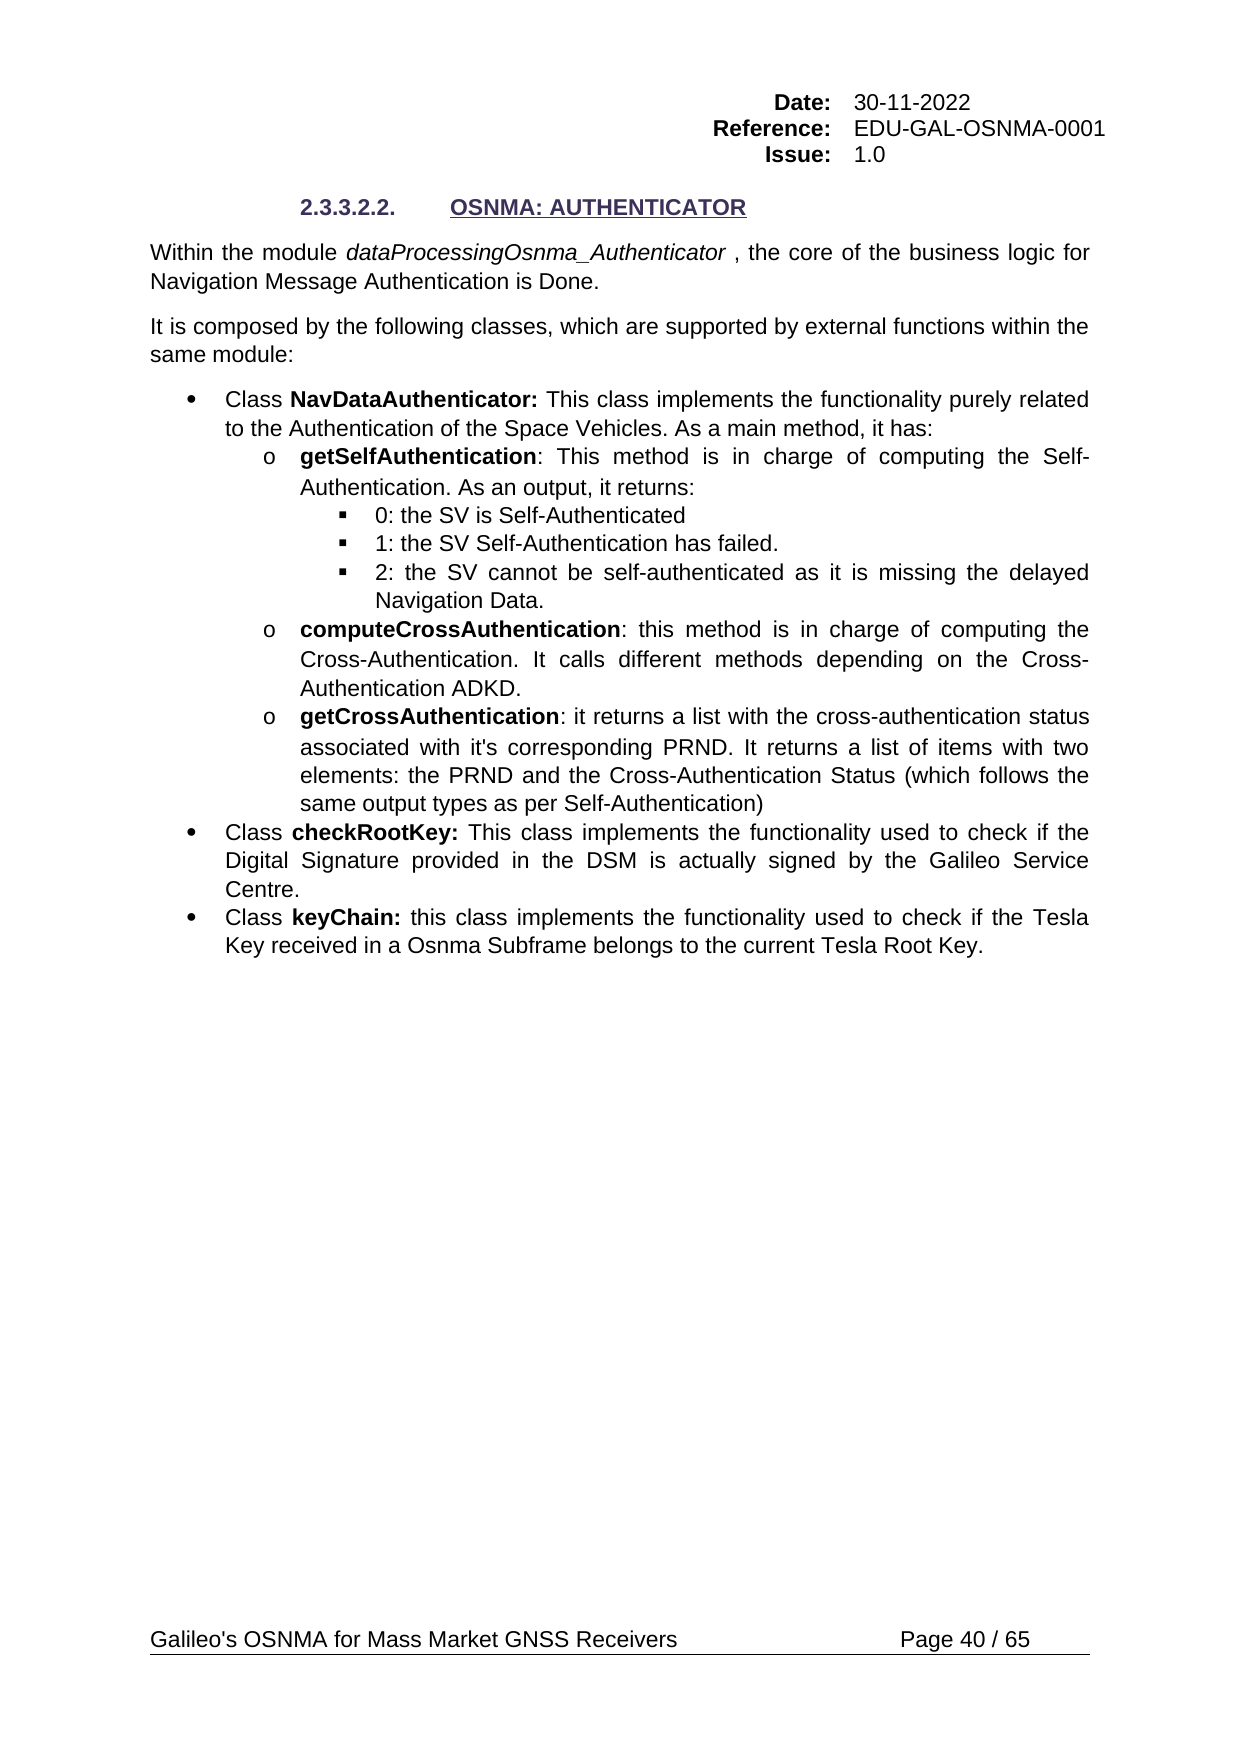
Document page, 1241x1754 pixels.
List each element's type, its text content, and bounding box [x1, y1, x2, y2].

list Class NavDataAuthenticator: This class implements the functionality purely related to the Authentication of the Space Vehicles. As a main method, it has: [187, 386, 1090, 441]
list Class checkRootKey: This class implements the functionality used to check if the Digital Signature provided in the DSM is actually signed by the Galileo Service Centre. [187, 819, 1090, 902]
text It is composed by the following classes, which are supported by external functions within the same module: [150, 313, 1090, 367]
list Class keyChain: this class implements the functionality used to check if the Tesla Key received in a Osnma Subframe belongs to the current Tesla Root Key. [187, 904, 1090, 959]
list 1: the SV Self-Authentication has failed. [337, 530, 1090, 557]
list computeCrossAuthentication: this method is in charge of computing the Cross-Authentication. It calls different methods depending on the Cross-Authentication ADKD. [262, 616, 1090, 701]
subtitle OSNMA: Authenticator [300, 194, 1090, 220]
text Within the module dataProcessingOsnma_Authenticator , the core of the business logic for Navigation Message Authentication is Done. [150, 239, 1090, 294]
list 0: the SV is Self-Authenticated [337, 502, 1090, 528]
list 2: the SV cannot be self-authenticated as it is missing the delayed Navigation Data. [337, 559, 1090, 614]
list getSelfAuthentication: This method is in charge of computing the Self-Authentication. As an output, it returns: [262, 443, 1090, 500]
list getCrossAuthentication: it returns a list with the cross-authentication status associated with it's corresponding PRND. It returns a list of items with two elements: the PRND and the Cross-Authentication Status (which follows the same output types as per Self-Authentication) [262, 703, 1090, 817]
